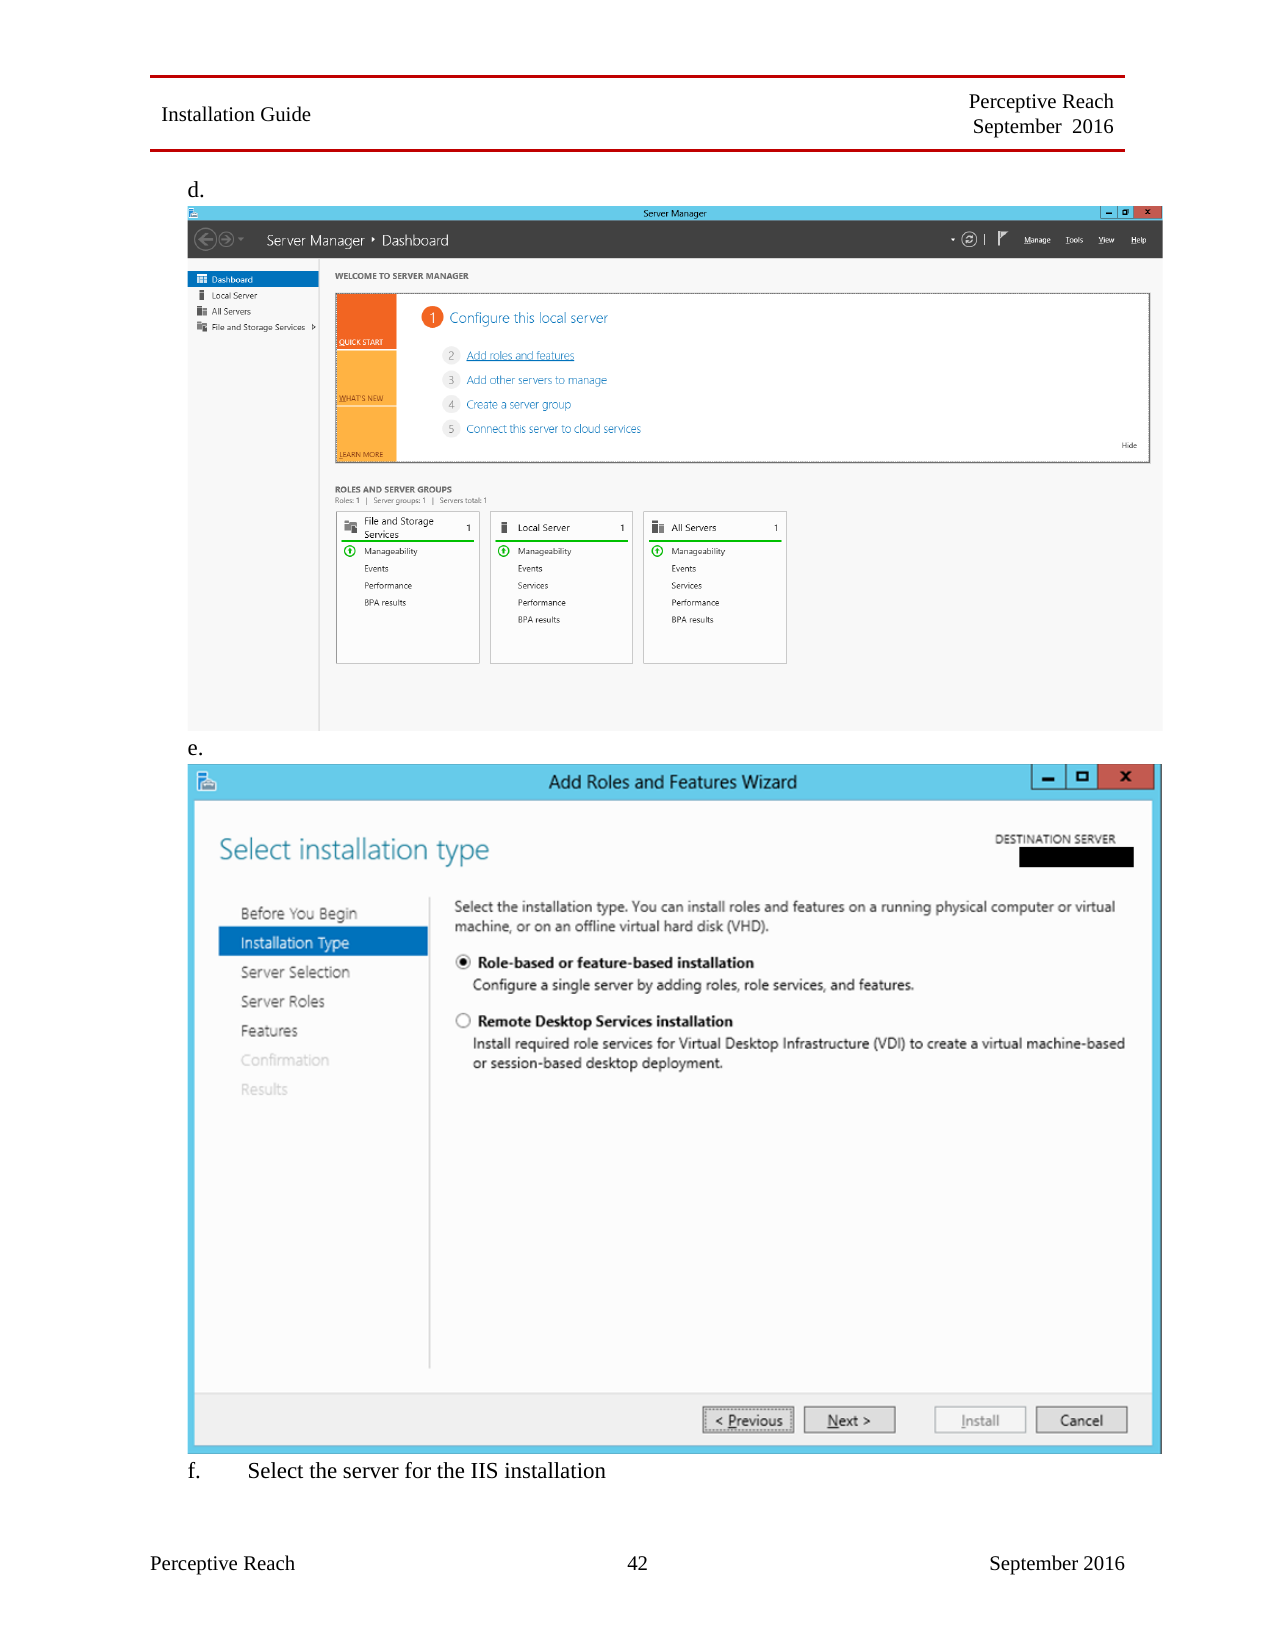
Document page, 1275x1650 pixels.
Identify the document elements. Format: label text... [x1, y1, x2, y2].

list Select the server for the IIS installation [187, 1458, 1125, 1484]
picture [187, 206, 1163, 731]
picture [187, 764, 1163, 1454]
